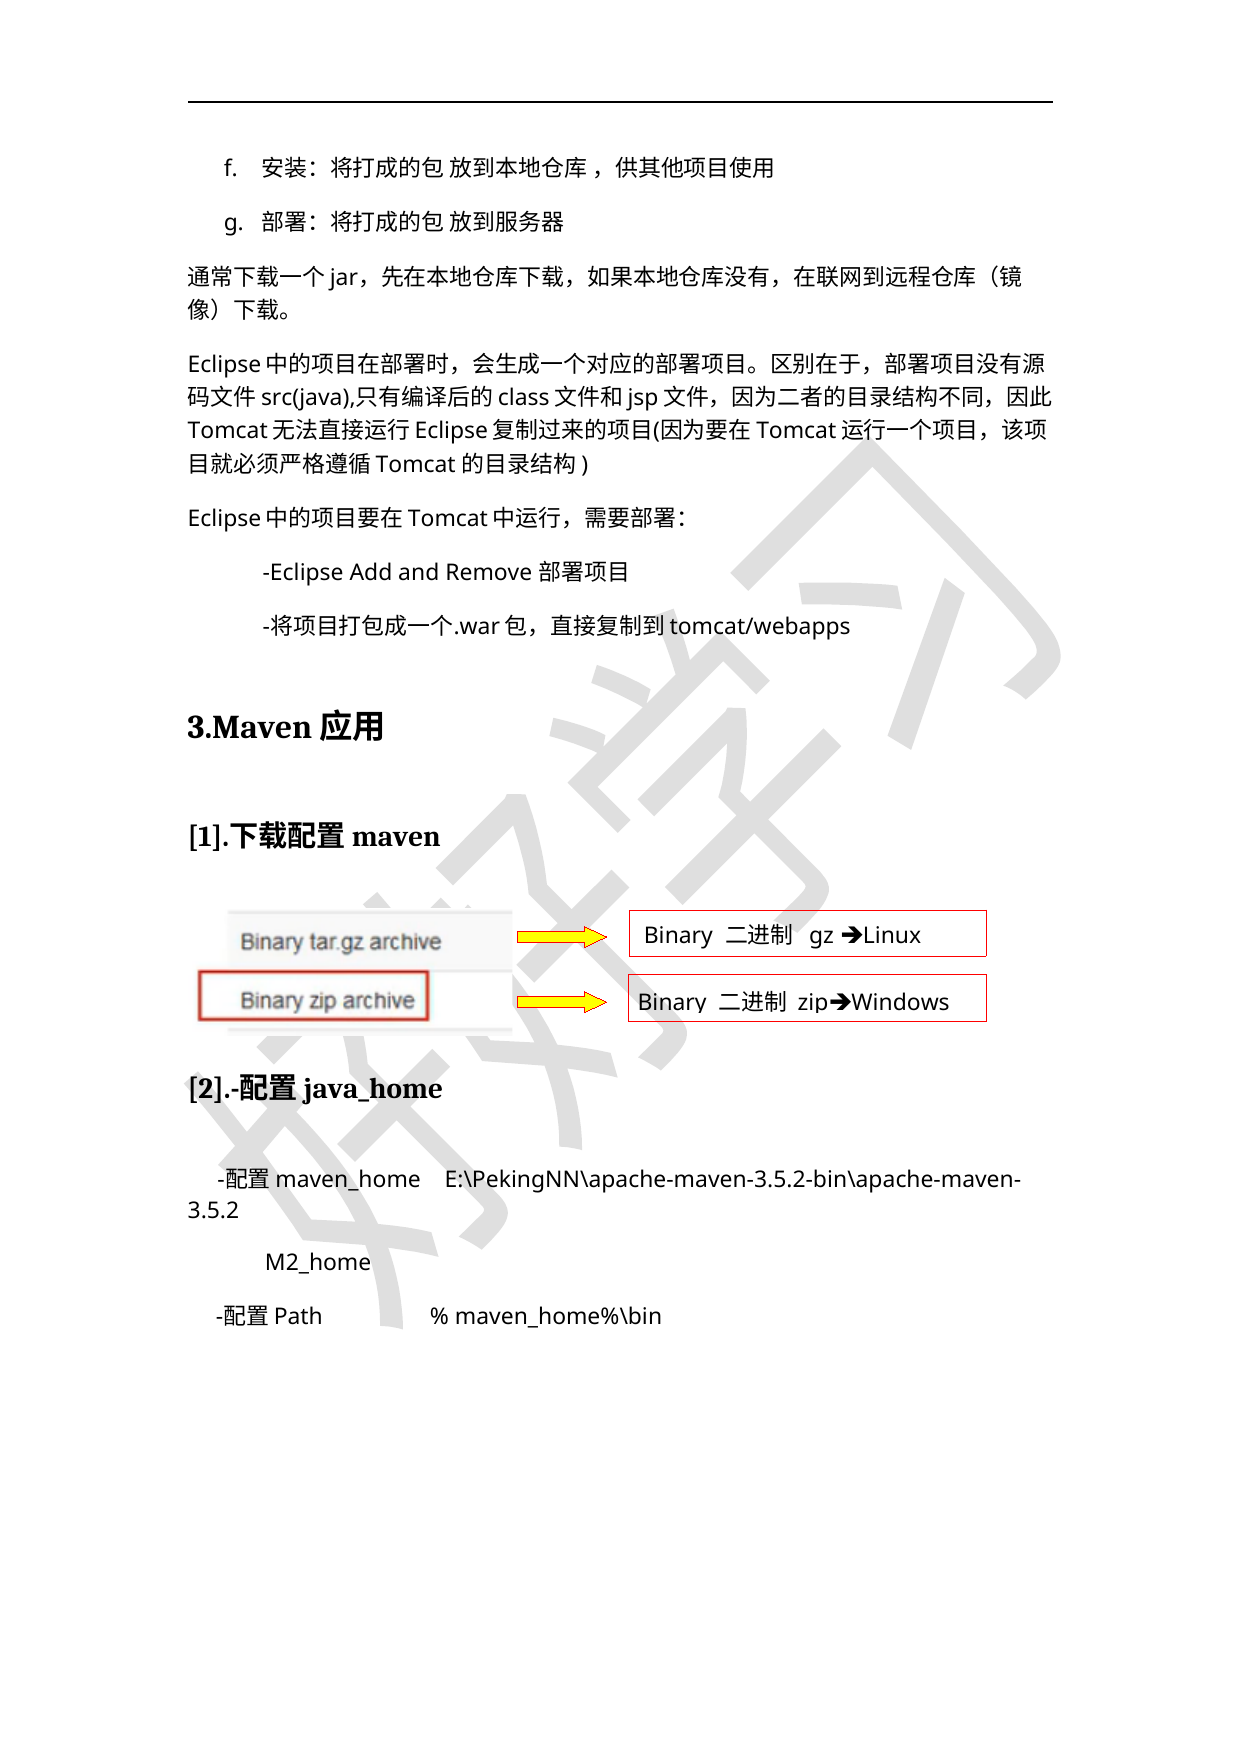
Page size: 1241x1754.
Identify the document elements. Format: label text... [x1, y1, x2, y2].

subtitle [1].下载配置maven [187, 812, 1053, 855]
text -将项目打包成一个.war包，直接复制到tomcat/webapps [187, 608, 1053, 673]
subtitle 3.Maven应用 [187, 700, 1053, 748]
text M2_home [187, 1246, 1053, 1277]
list 部署：将打成的包 放到服务器 [223, 204, 1053, 237]
text -配置Path % maven_home%\bin [187, 1298, 1053, 1331]
text -Eclipse Add and Remove 部署项目 [187, 554, 1053, 587]
text 通常下载一个jar，先在本地仓库下载，如果本地仓库没有，在联网到远程仓库（镜像）下载。 [187, 258, 1053, 325]
picture [187, 908, 513, 1036]
list 安装：将打成的包 放到本地仓库 ，供其他项目使用 [223, 150, 1053, 183]
text Eclipse中的项目要在Tomcat中运行，需要部署： [187, 500, 1053, 533]
subtitle [2].-配置java_home [187, 1064, 1053, 1107]
text Eclipse中的项目在部署时，会生成一个对应的部署项目。区别在于，部署项目没有源码文件src(java),只有编译后的class文件和jsp文件，因为二者的目录结构不同，因此Tomcat无法直接运行Eclipse复制过来的项目(因为要在Tomcat运行一个项目，该项目就必须严格遵循Tomcat 的目录结构 ) [187, 346, 1053, 479]
text -配置maven_home E:\PekingNN\apache-maven-3.5.2-bin\apache-maven-3.5.2 [187, 1160, 1053, 1225]
